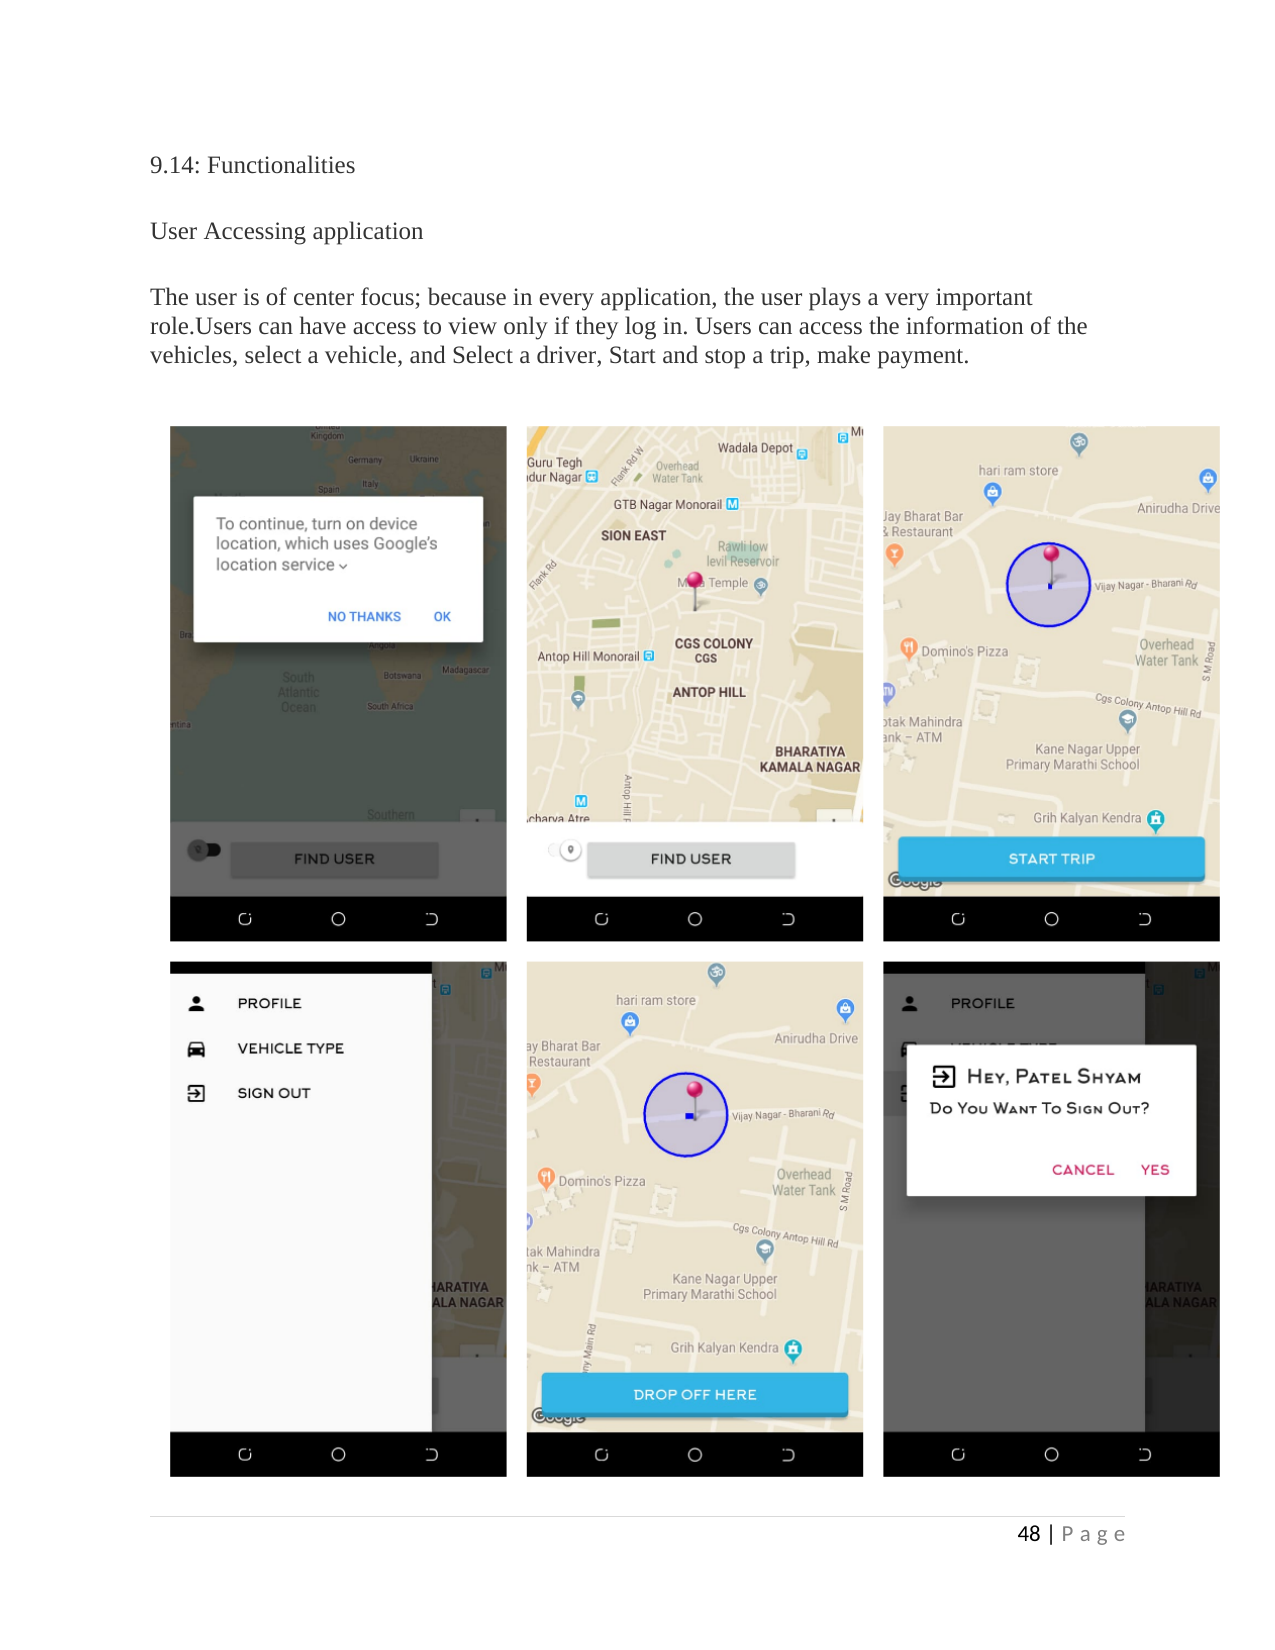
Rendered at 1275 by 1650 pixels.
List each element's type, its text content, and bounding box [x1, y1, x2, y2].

text The user is of center focus; because in every application, the user plays a very important role.Users can have access to view only if they log in. Users can access the information of the vehicles, select a vehicle, and Select a driver, Start and stop a trip, make payment. [150, 282, 1125, 369]
text User Accessing application [150, 216, 1125, 245]
text 9.14: Functionalities [150, 150, 1125, 179]
picture [150, 406, 1239, 1496]
